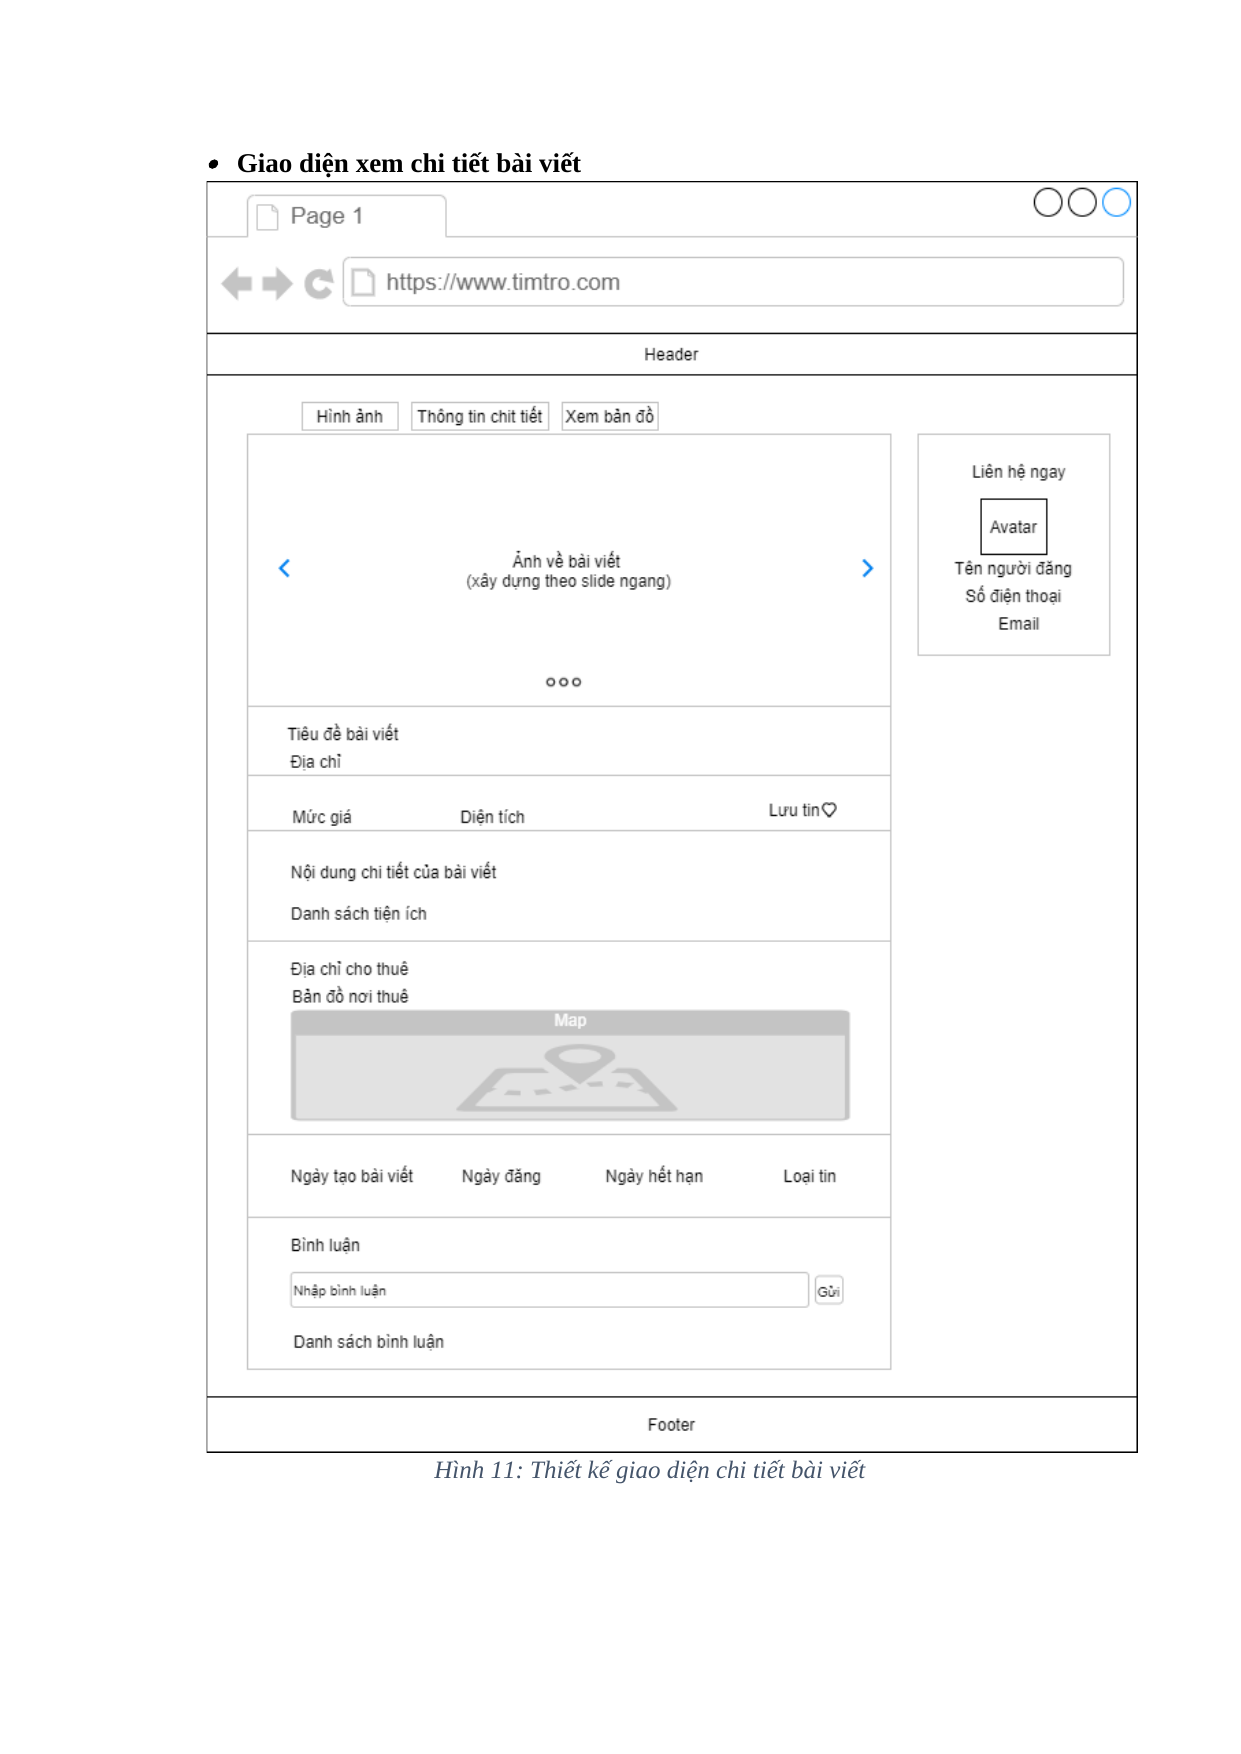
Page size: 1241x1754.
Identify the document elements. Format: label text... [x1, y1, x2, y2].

list Giao diện xem chi tiết bài viết [207, 148, 1093, 179]
text Hình 11: Thiết kế giao diện chi tiết bài viết [207, 1455, 1093, 1484]
picture [206, 181, 1138, 1453]
